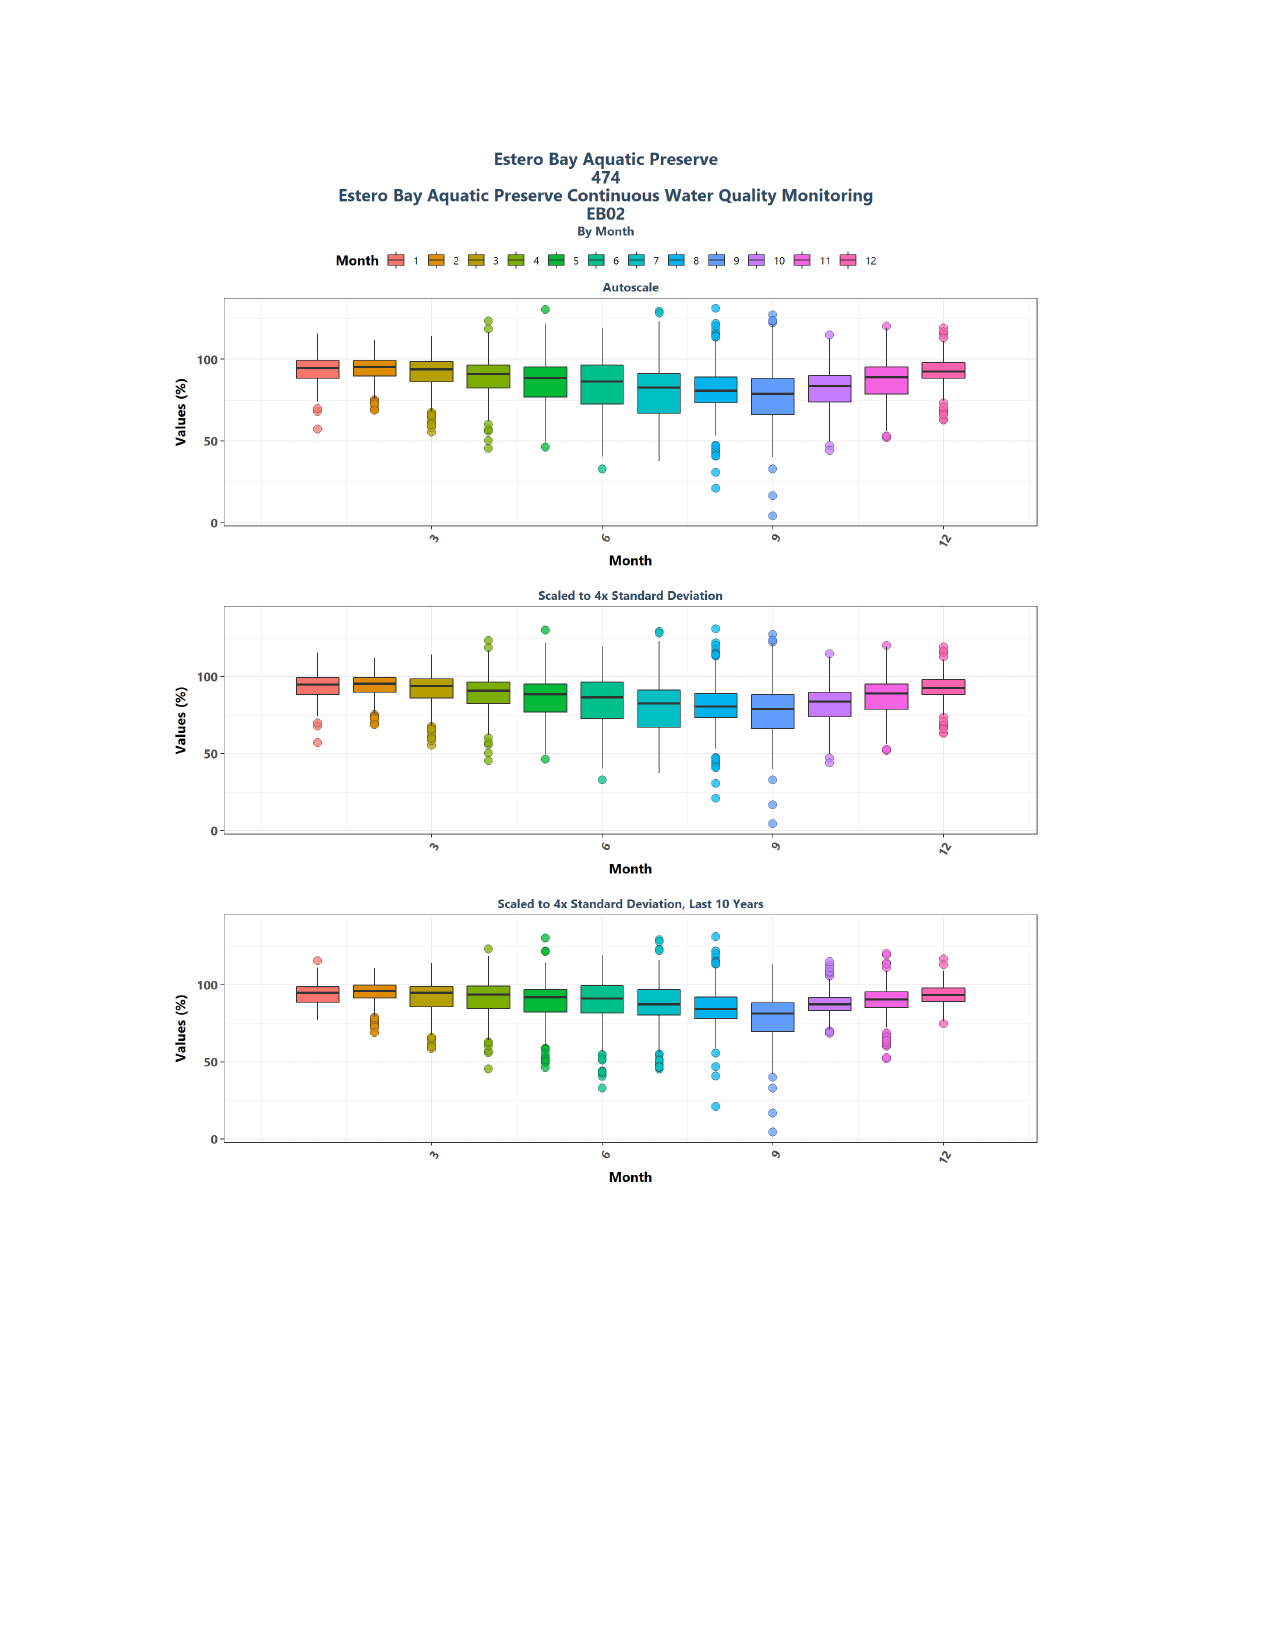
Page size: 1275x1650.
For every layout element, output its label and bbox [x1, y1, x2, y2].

picture [168, 150, 1044, 1200]
